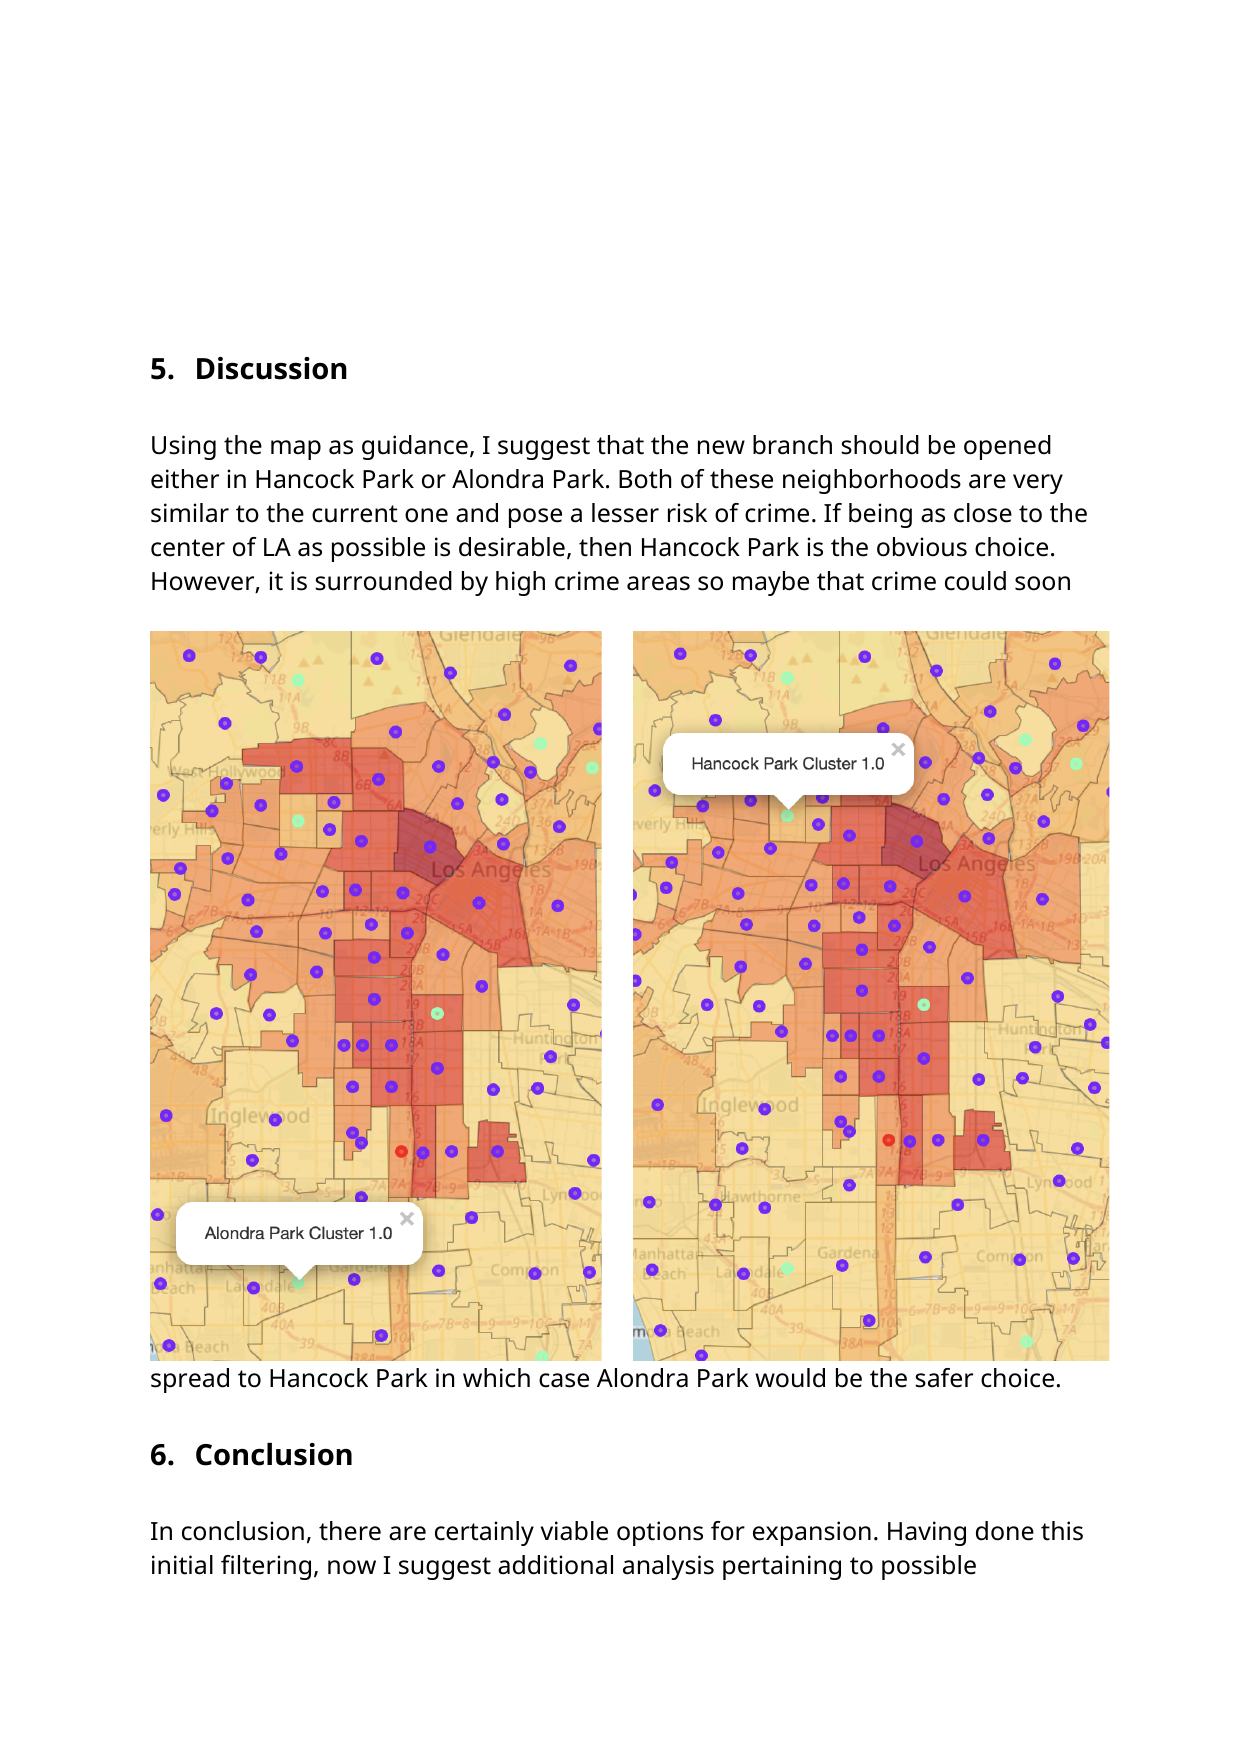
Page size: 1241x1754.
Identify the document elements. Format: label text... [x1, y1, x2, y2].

picture [150, 631, 602, 1361]
list Conclusion [150, 1434, 1090, 1474]
list Discussion [150, 348, 1090, 388]
picture [632, 631, 1109, 1358]
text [150, 1513, 1090, 1582]
